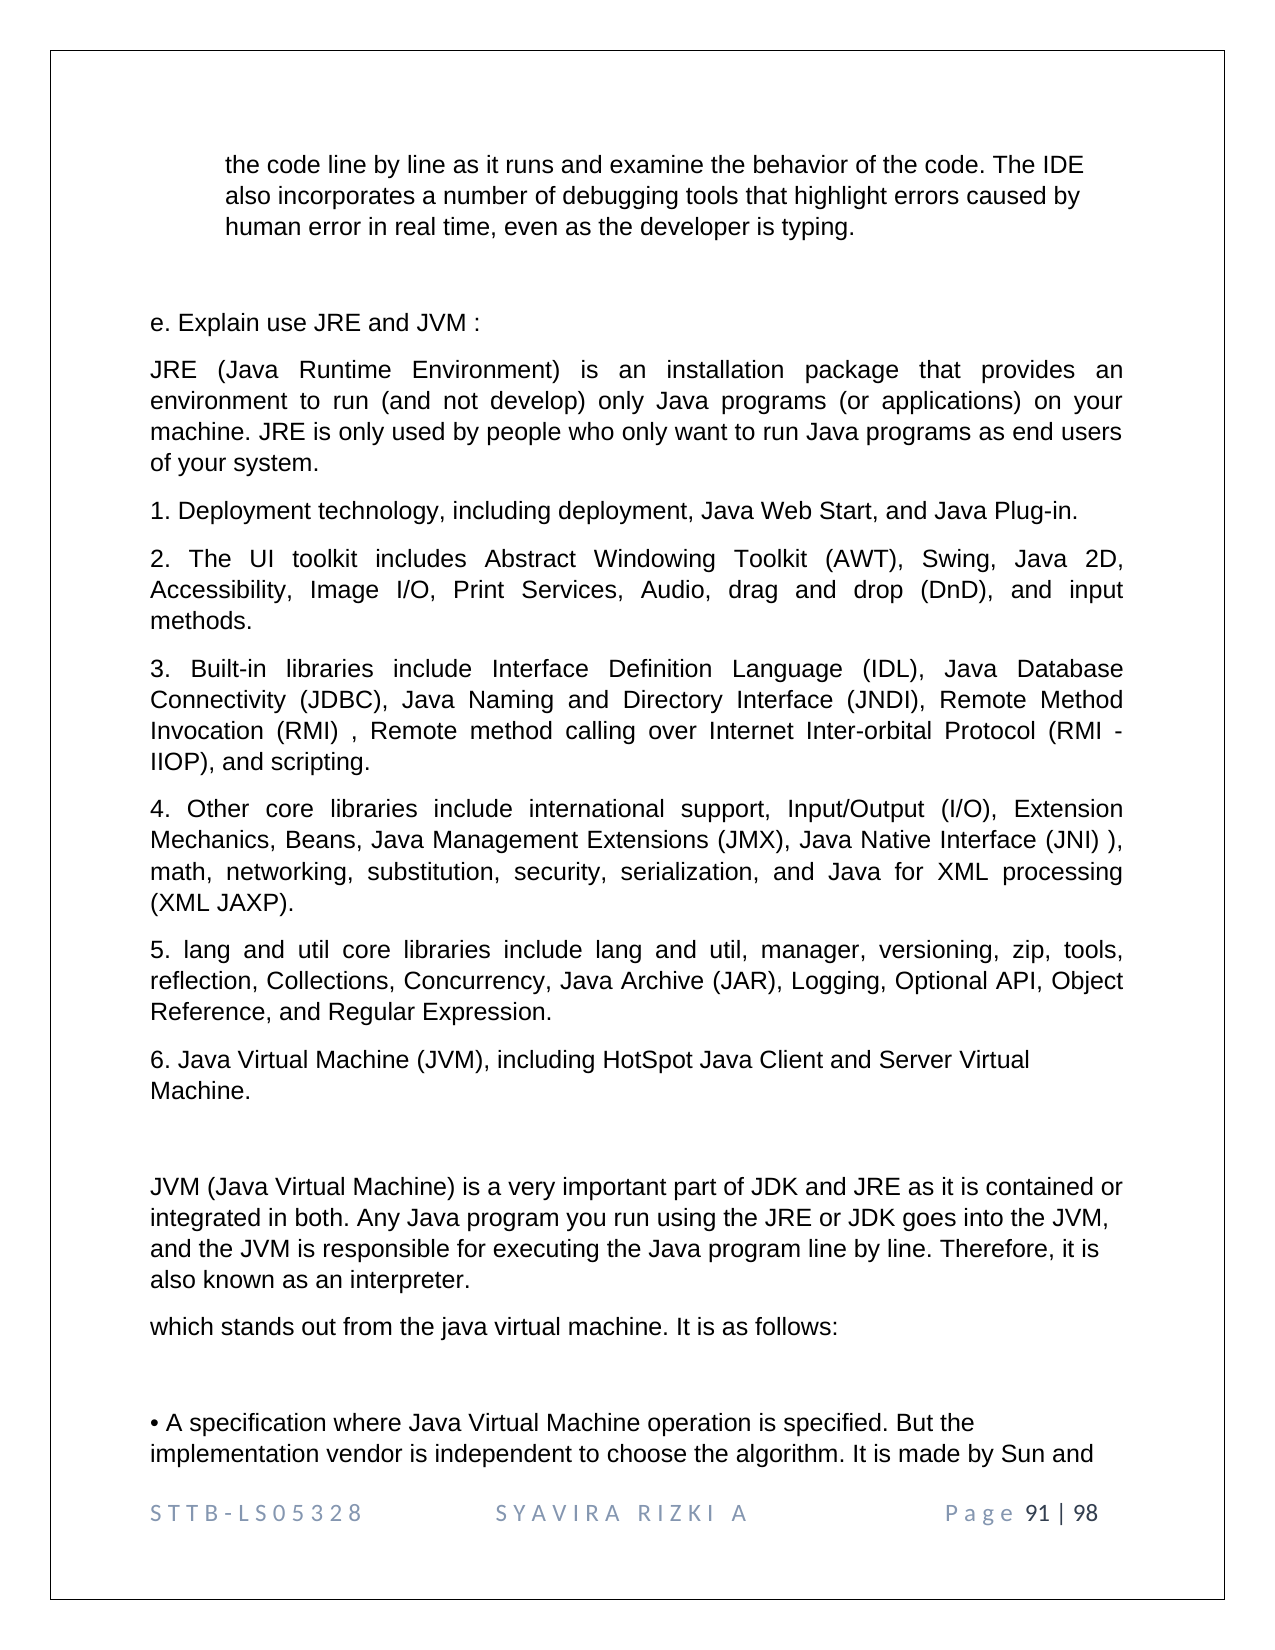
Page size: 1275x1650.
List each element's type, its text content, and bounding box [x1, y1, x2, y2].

text JVM (Java Virtual Machine) is a very important part of JDK and JRE as it is contained or integrated in both. Any Java program you run using the JRE or JDK goes into the JVM, and the JVM is responsible for executing the Java program line by line. Therefore, it is also known as an interpreter. [150, 1171, 1125, 1293]
text 6. Java Virtual Machine (JVM), including HotSpot Java Client and Server Virtual Machine. [150, 1045, 1125, 1105]
text which stands out from the java virtual machine. It is as follows: [150, 1312, 1125, 1341]
text 5. lang and util core libraries include lang and util, manager, versioning, zip, tools, reflection, Collections, Concurrency, Java Archive (JAR), Logging, Optional API, Object Reference, and Regular Expression. [150, 935, 1125, 1026]
text JRE (Java Runtime Environment) is an installation package that provides an environment to run (and not develop) only Java programs (or applications) on your machine. JRE is only used by people who only want to run Java programs as end users of your system. [150, 355, 1125, 477]
text 3. Built-in libraries include Interface Definition Language (IDL), Java Database Connectivity (JDBC), Java Naming and Directory Interface (JNDI), Remote Method Invocation (RMI) , Remote method calling over Internet Inter-orbital Protocol (RMI -IIOP), and scripting. [150, 653, 1125, 775]
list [225, 150, 1125, 241]
text 4. Other core libraries include international support, Input/Output (I/O), Extension Mechanics, Beans, Java Management Extensions (JMX), Java Native Interface (JNI) ), math, networking, substitution, security, serialization, and Java for XML processing (XML JAXP). [150, 794, 1125, 916]
text 1. Deployment technology, including deployment, Java Web Start, and Java Plug-in. [150, 496, 1125, 525]
text 2. The UI toolkit includes Abstract Windowing Toolkit (AWT), Swing, Java 2D, Accessibility, Image I/O, Print Services, Audio, drag and drop (DnD), and input methods. [150, 544, 1125, 634]
text e. Explain use JRE and JVM : [150, 307, 1125, 336]
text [150, 1408, 1125, 1467]
